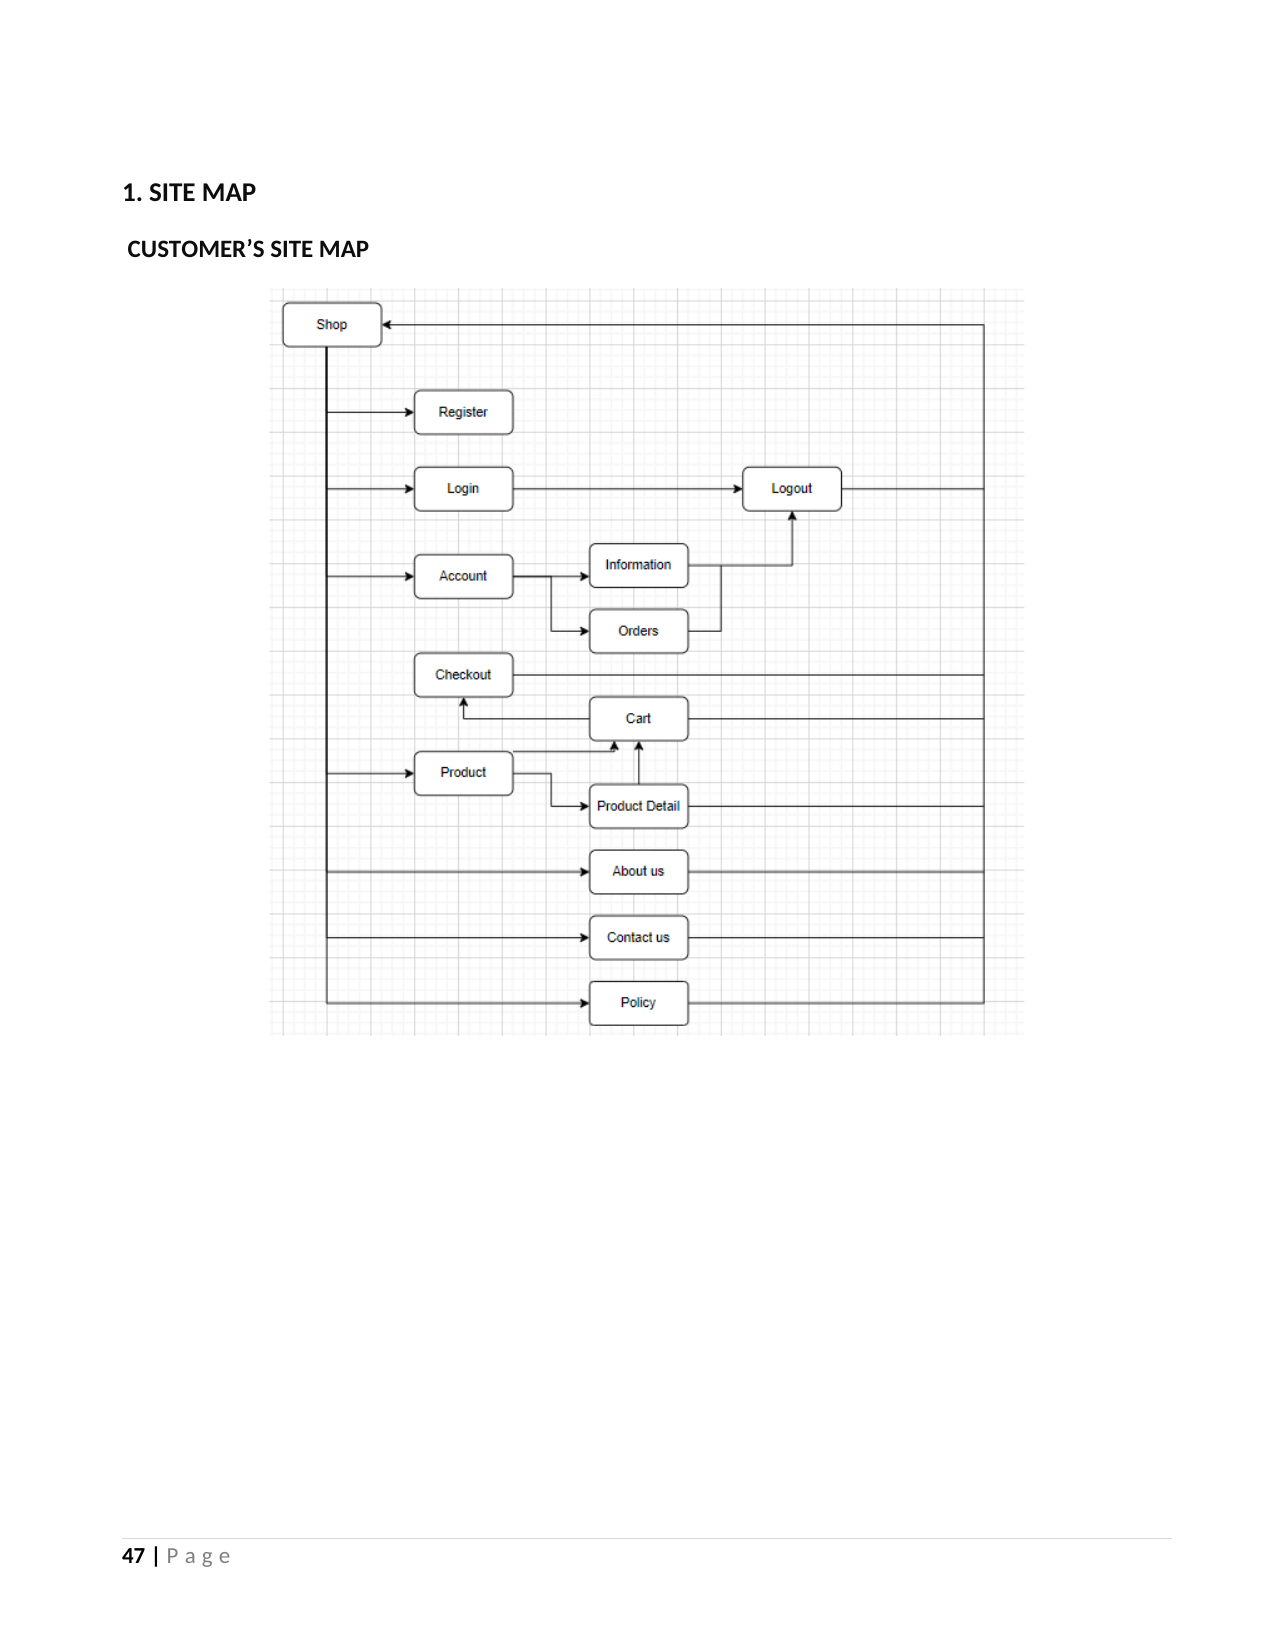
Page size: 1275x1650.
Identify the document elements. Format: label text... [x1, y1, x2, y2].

picture [269, 288, 1025, 1036]
subtitle SITE MAP [122, 175, 1172, 208]
subtitle Customer’s Site Map [122, 233, 1172, 263]
